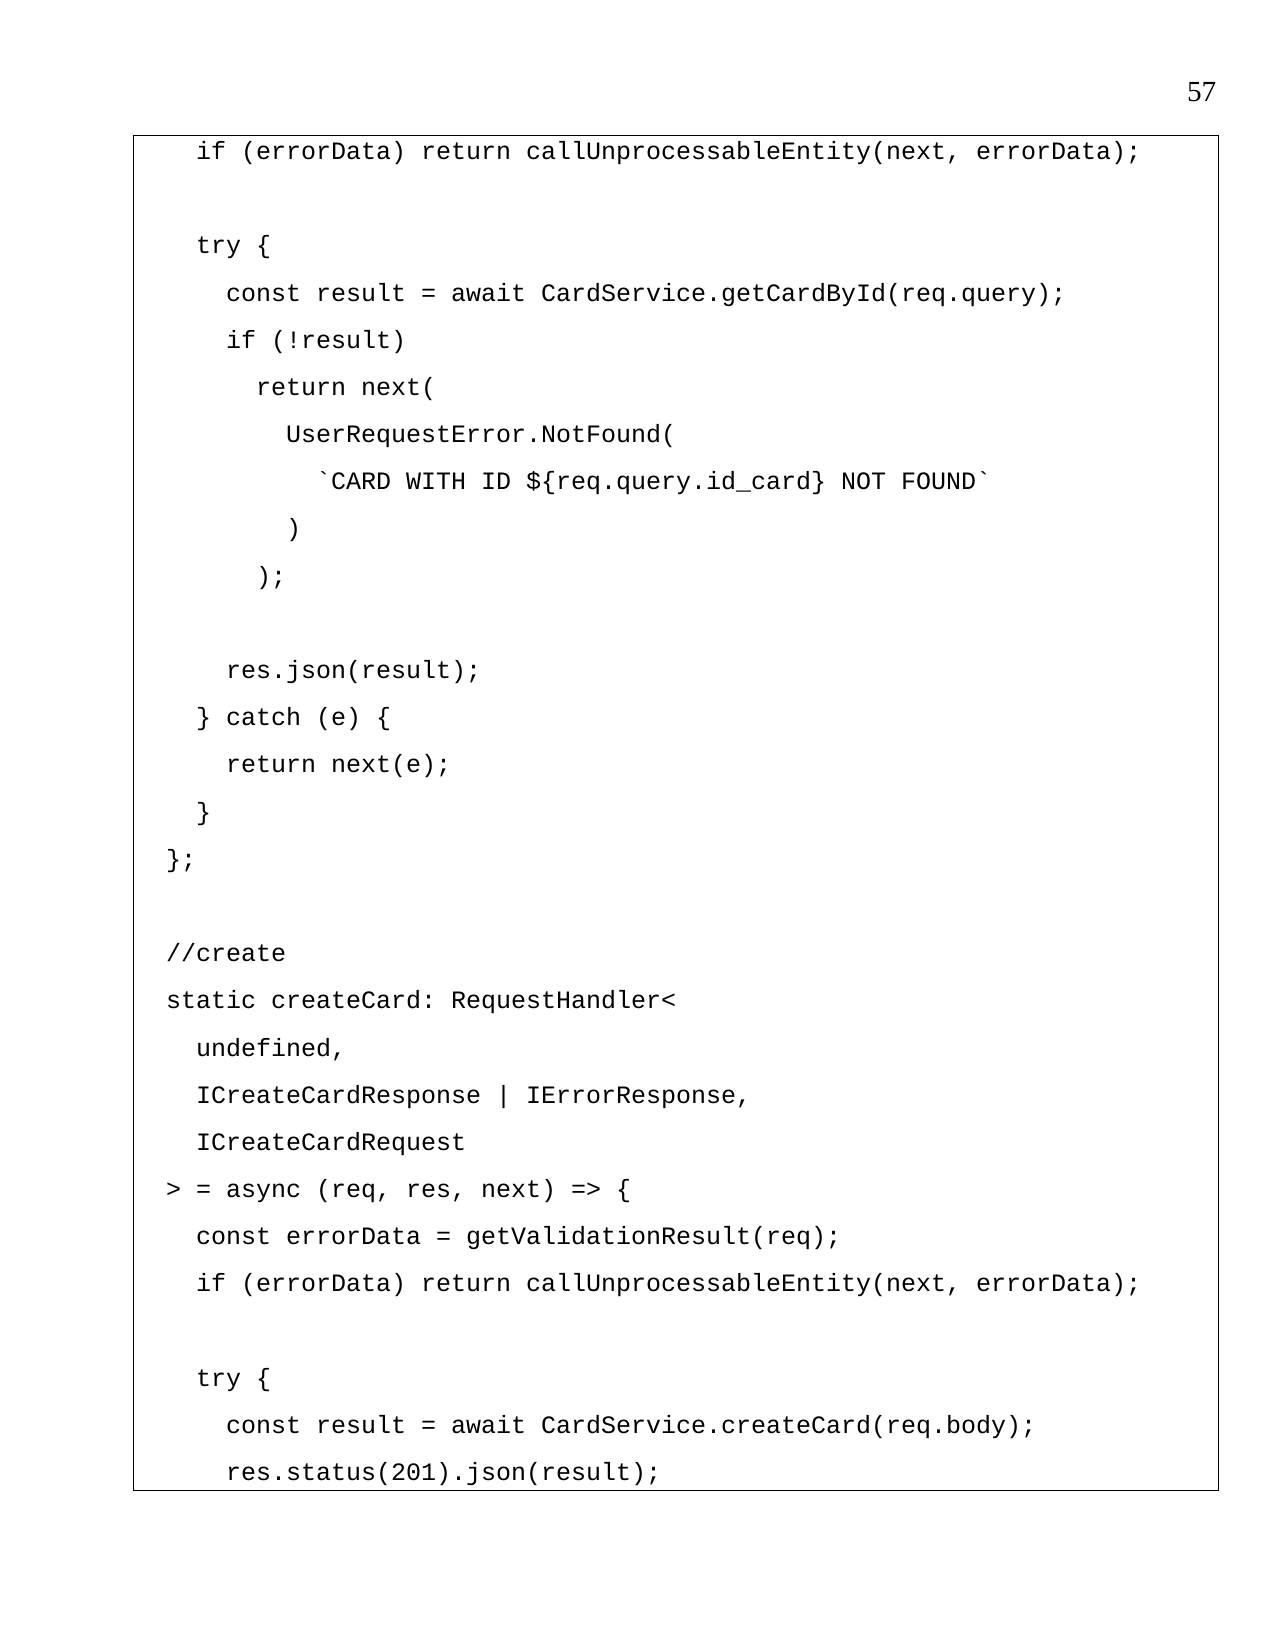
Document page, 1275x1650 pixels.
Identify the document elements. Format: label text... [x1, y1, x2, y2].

text ICreateCardRequest [134, 1126, 1218, 1158]
text //create [134, 938, 1218, 969]
text const errorData = getValidationResult(req); [134, 1221, 1218, 1252]
text undefined, [134, 1032, 1218, 1063]
text if (errorData) return callUnprocessableEntity(next, errorData); [134, 1268, 1218, 1299]
text } catch (e) { [134, 702, 1218, 733]
text ) [134, 513, 1218, 544]
text if (errorData) return callUnprocessableEntity(next, errorData); [134, 136, 1218, 167]
text }; [134, 843, 1218, 875]
text ICreateCardResponse | IErrorResponse, [134, 1079, 1218, 1111]
text const result = await CardService.createCard(req.body); [134, 1409, 1218, 1441]
text `CARD WITH ID ${req.query.id_card} NOT FOUND` [134, 466, 1218, 497]
text return next(e); [134, 749, 1218, 780]
text > = async (req, res, next) => { [134, 1173, 1218, 1205]
text try { [134, 230, 1218, 261]
text res.status(201).json(result); [134, 1457, 1218, 1490]
text if (!result) [134, 324, 1218, 356]
text static createCard: RequestHandler< [134, 985, 1218, 1016]
text return next( [134, 371, 1218, 403]
text res.json(result); [134, 654, 1218, 686]
text ); [134, 560, 1218, 592]
text try { [134, 1362, 1218, 1394]
text UserRequestError.NotFound( [134, 418, 1218, 450]
text const result = await CardService.getCardById(req.query); [134, 277, 1218, 308]
text } [134, 796, 1218, 827]
